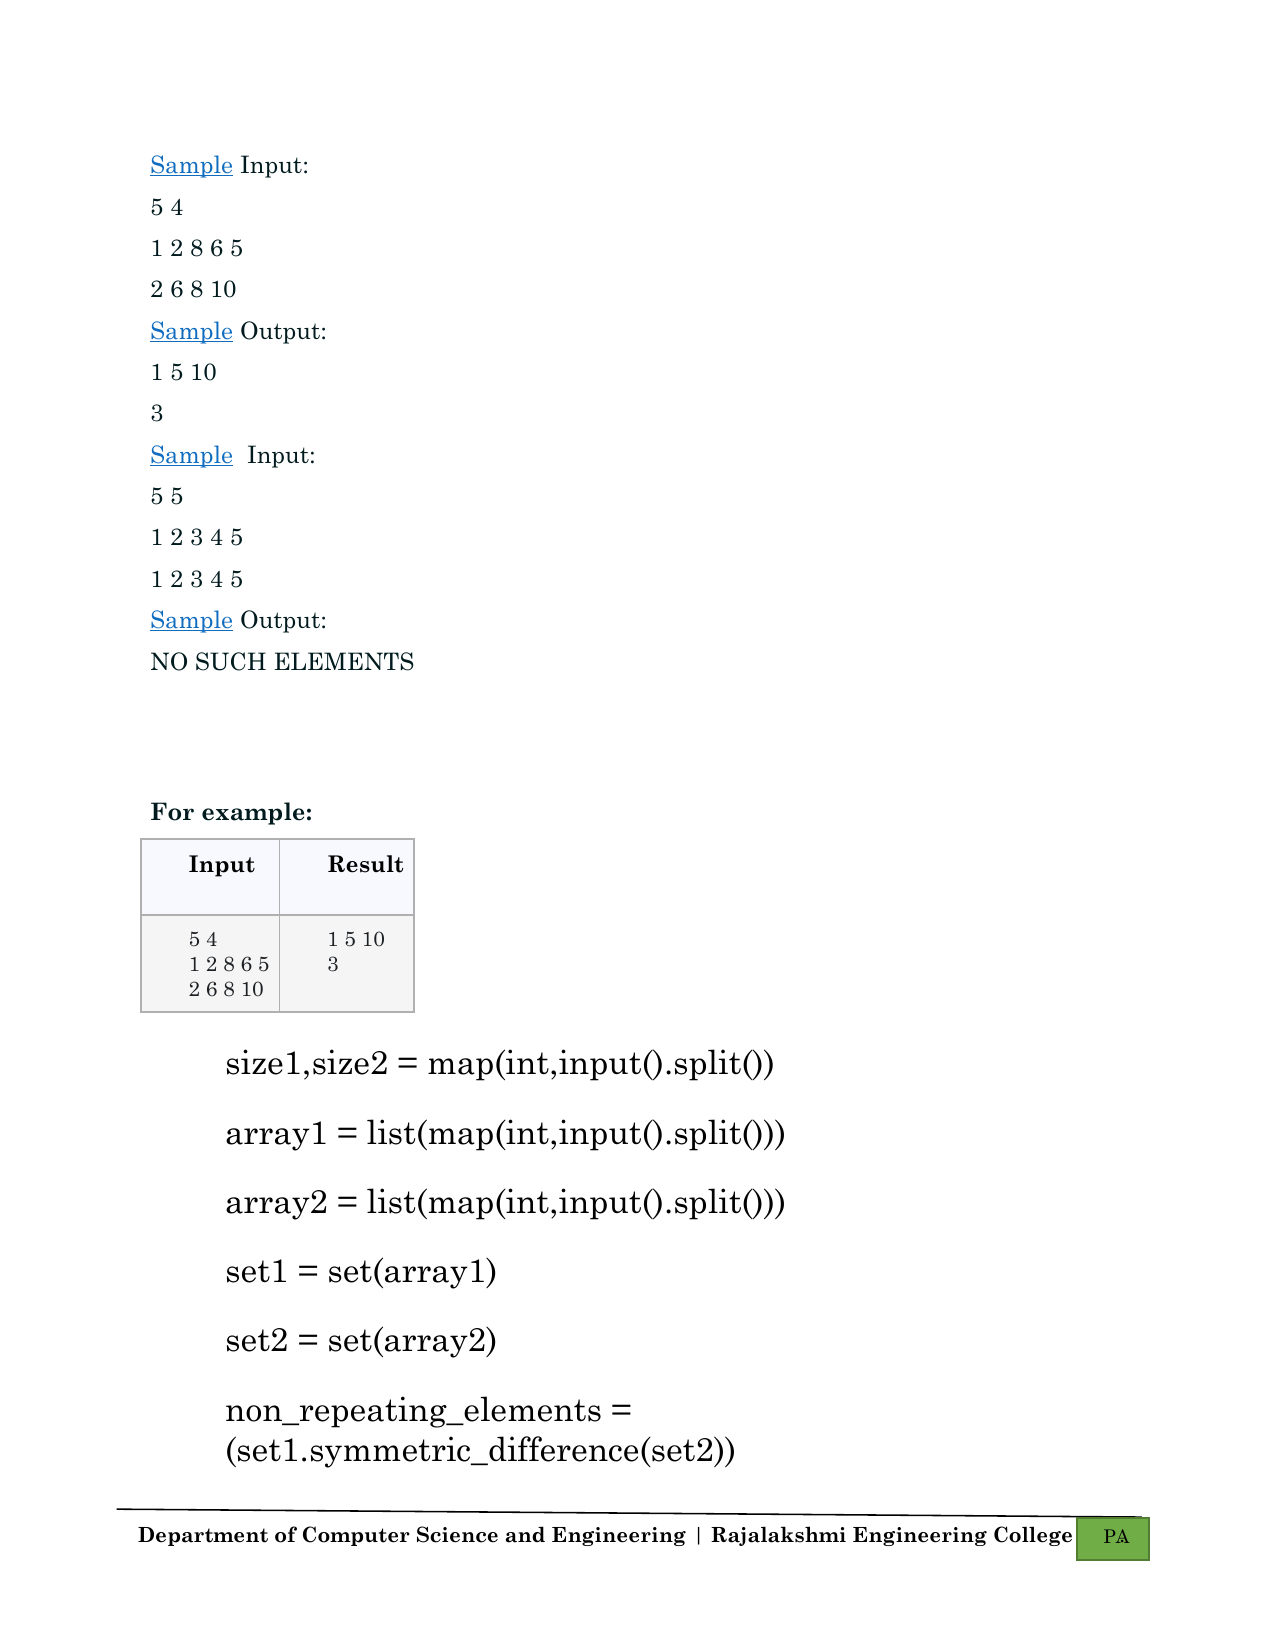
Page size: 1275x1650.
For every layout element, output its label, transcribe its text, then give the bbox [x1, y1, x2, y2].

text 1 2 3 4 5 [150, 522, 1125, 551]
text 1 2 8 6 5 [150, 233, 1125, 262]
text For example: [150, 797, 1125, 826]
text NO SUCH ELEMENTS [150, 646, 1125, 675]
text 5 4 [150, 191, 1125, 220]
text Sample Input: [150, 439, 1125, 468]
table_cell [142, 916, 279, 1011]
text array1 = list(map(int,input().split())) [225, 1111, 1125, 1151]
text 2 6 8 10 [150, 274, 1125, 303]
text Sample Output: [150, 315, 1125, 344]
text size1,size2 = map(int,input().split()) [225, 1042, 1125, 1082]
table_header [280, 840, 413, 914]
text set2 = set(array2) [225, 1319, 1125, 1359]
text non_repeating_elements = (set1.symmetric_difference(set2)) [225, 1388, 1125, 1468]
text 1 5 10 [150, 357, 1125, 386]
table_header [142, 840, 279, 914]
text 3 [150, 398, 1125, 427]
text 5 5 [150, 481, 1125, 510]
text Sample Output: [150, 605, 1125, 634]
text set1 = set(array1) [225, 1250, 1125, 1290]
text Sample Input: [150, 150, 1125, 179]
text array2 = list(map(int,input().split())) [225, 1180, 1125, 1221]
text 1 2 3 4 5 [150, 563, 1125, 592]
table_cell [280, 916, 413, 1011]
